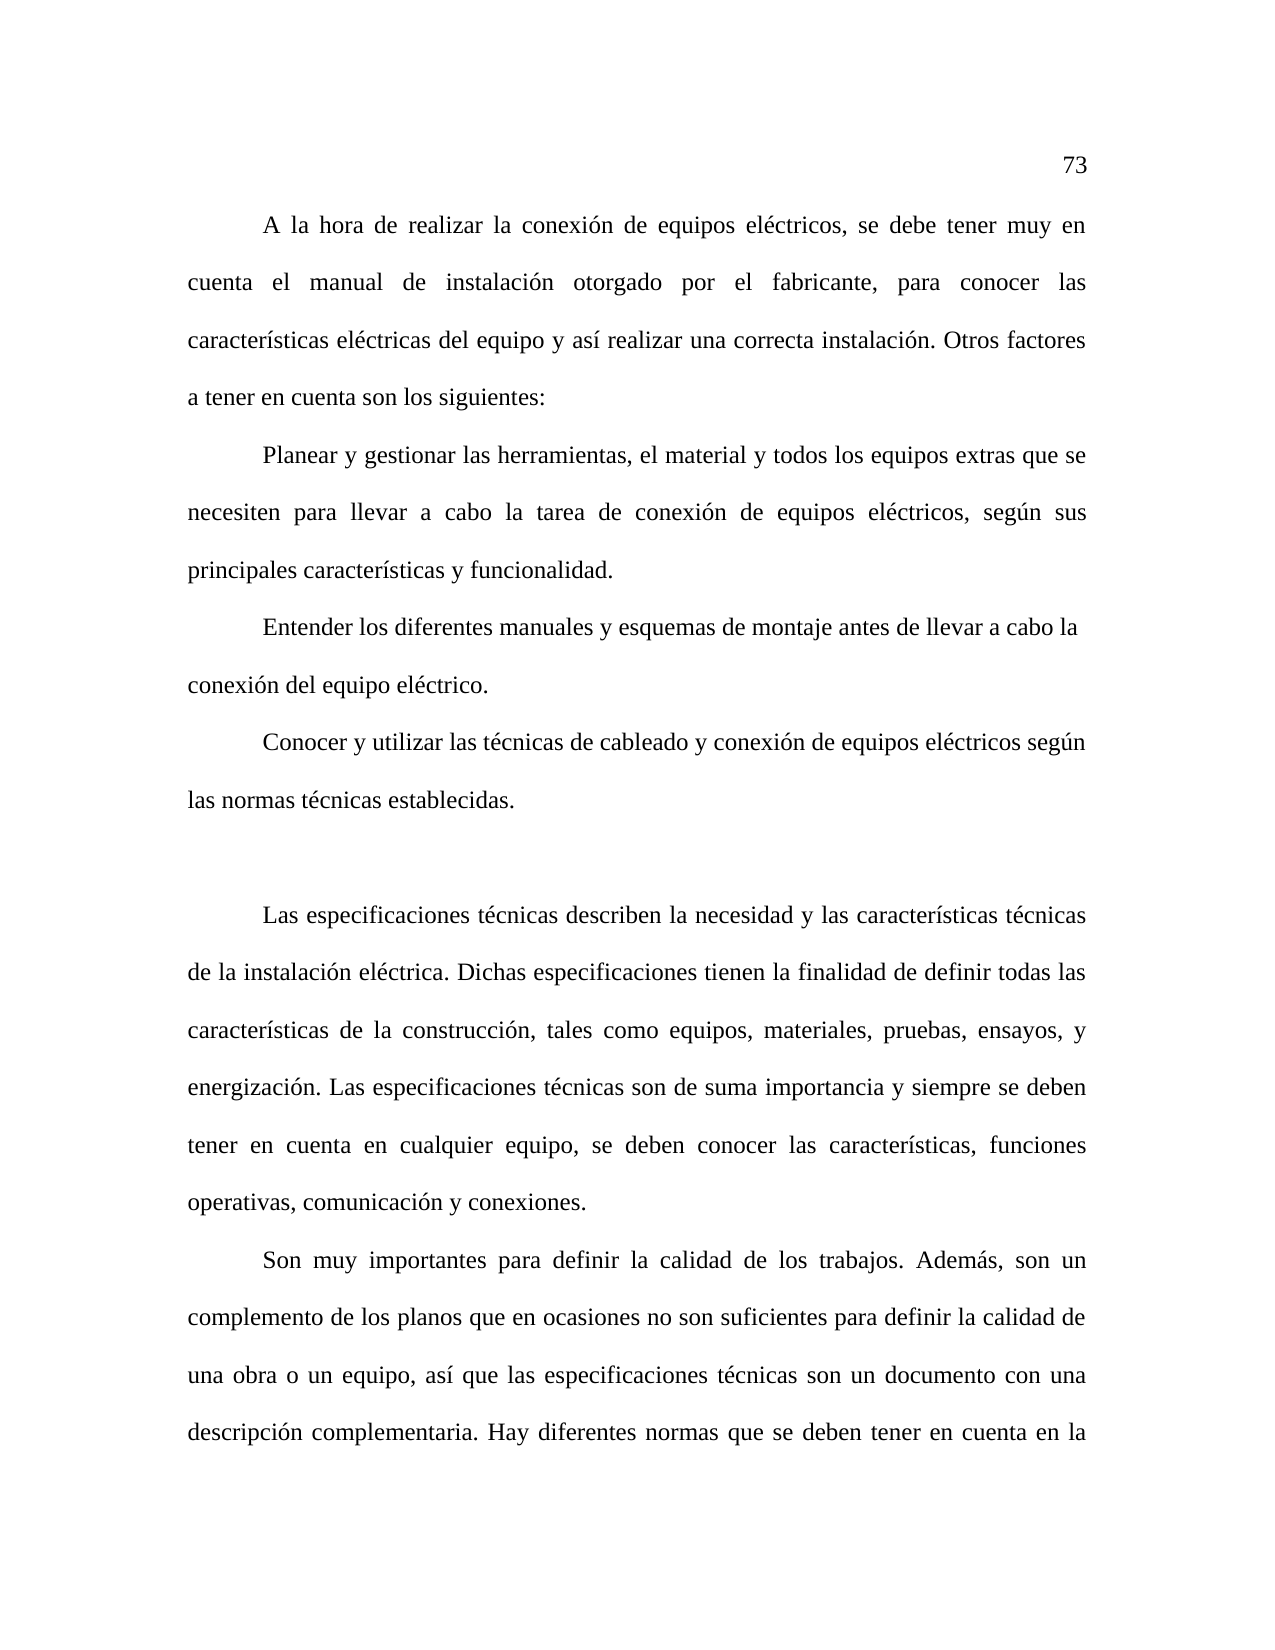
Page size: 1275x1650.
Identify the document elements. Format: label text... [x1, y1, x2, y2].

text Planear y gestionar las herramientas, el material y todos los equipos extras que se necesiten para llevar a cabo la tarea de conexión de equipos eléctricos, según sus principales características y funcionalidad. [187, 440, 1087, 584]
text Conocer y utilizar las técnicas de cableado y conexión de equipos eléctricos según las normas técnicas establecidas. [187, 727, 1087, 814]
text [187, 1245, 1087, 1446]
text Las especificaciones técnicas describen la necesidad y las características técnicas de la instalación eléctrica. Dichas especificaciones tienen la finalidad de definir todas las características de la construcción, tales como equipos, materiales, pruebas, ensayos, y energización. Las especificaciones técnicas son de suma importancia y siempre se deben tener en cuenta en cualquier equipo, se deben conocer las características, funciones operativas, comunicación y conexiones. [187, 900, 1087, 1216]
text Entender los diferentes manuales y esquemas de montaje antes de llevar a cabo la conexión del equipo eléctrico. [187, 612, 1087, 699]
text A la hora de realizar la conexión de equipos eléctricos, se debe tener muy en cuenta el manual de instalación otorgado por el fabricante, para conocer las características eléctricas del equipo y así realizar una correcta instalación. Otros factores a tener en cuenta son los siguientes: [187, 210, 1087, 411]
